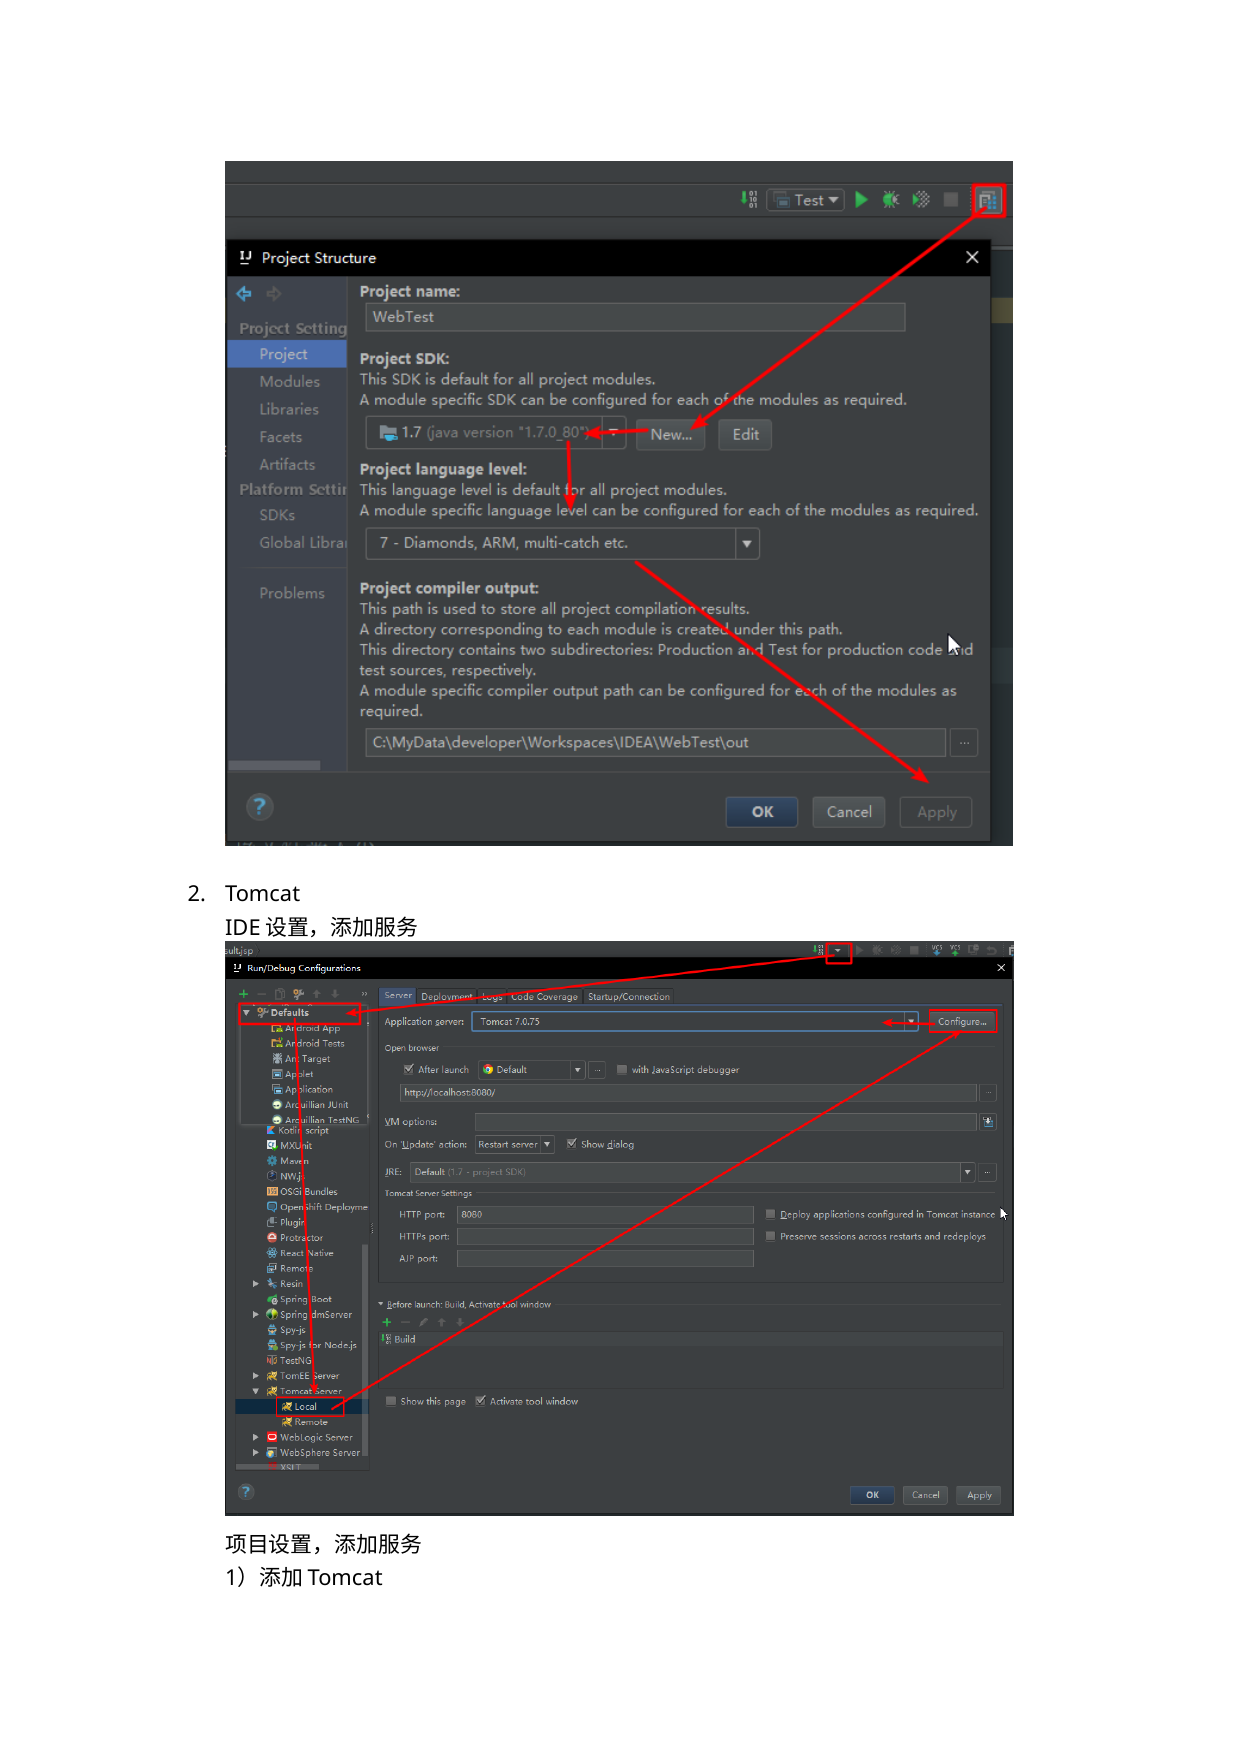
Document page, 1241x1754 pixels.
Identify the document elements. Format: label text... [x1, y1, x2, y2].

list Tomcat [187, 877, 1053, 909]
picture [225, 161, 1013, 846]
picture [225, 941, 1014, 1516]
list 1）添加Tomcat [225, 1559, 1053, 1592]
list 项目设置，添加服务 [225, 1527, 1053, 1559]
list IDE设置，添加服务 [225, 909, 1053, 942]
